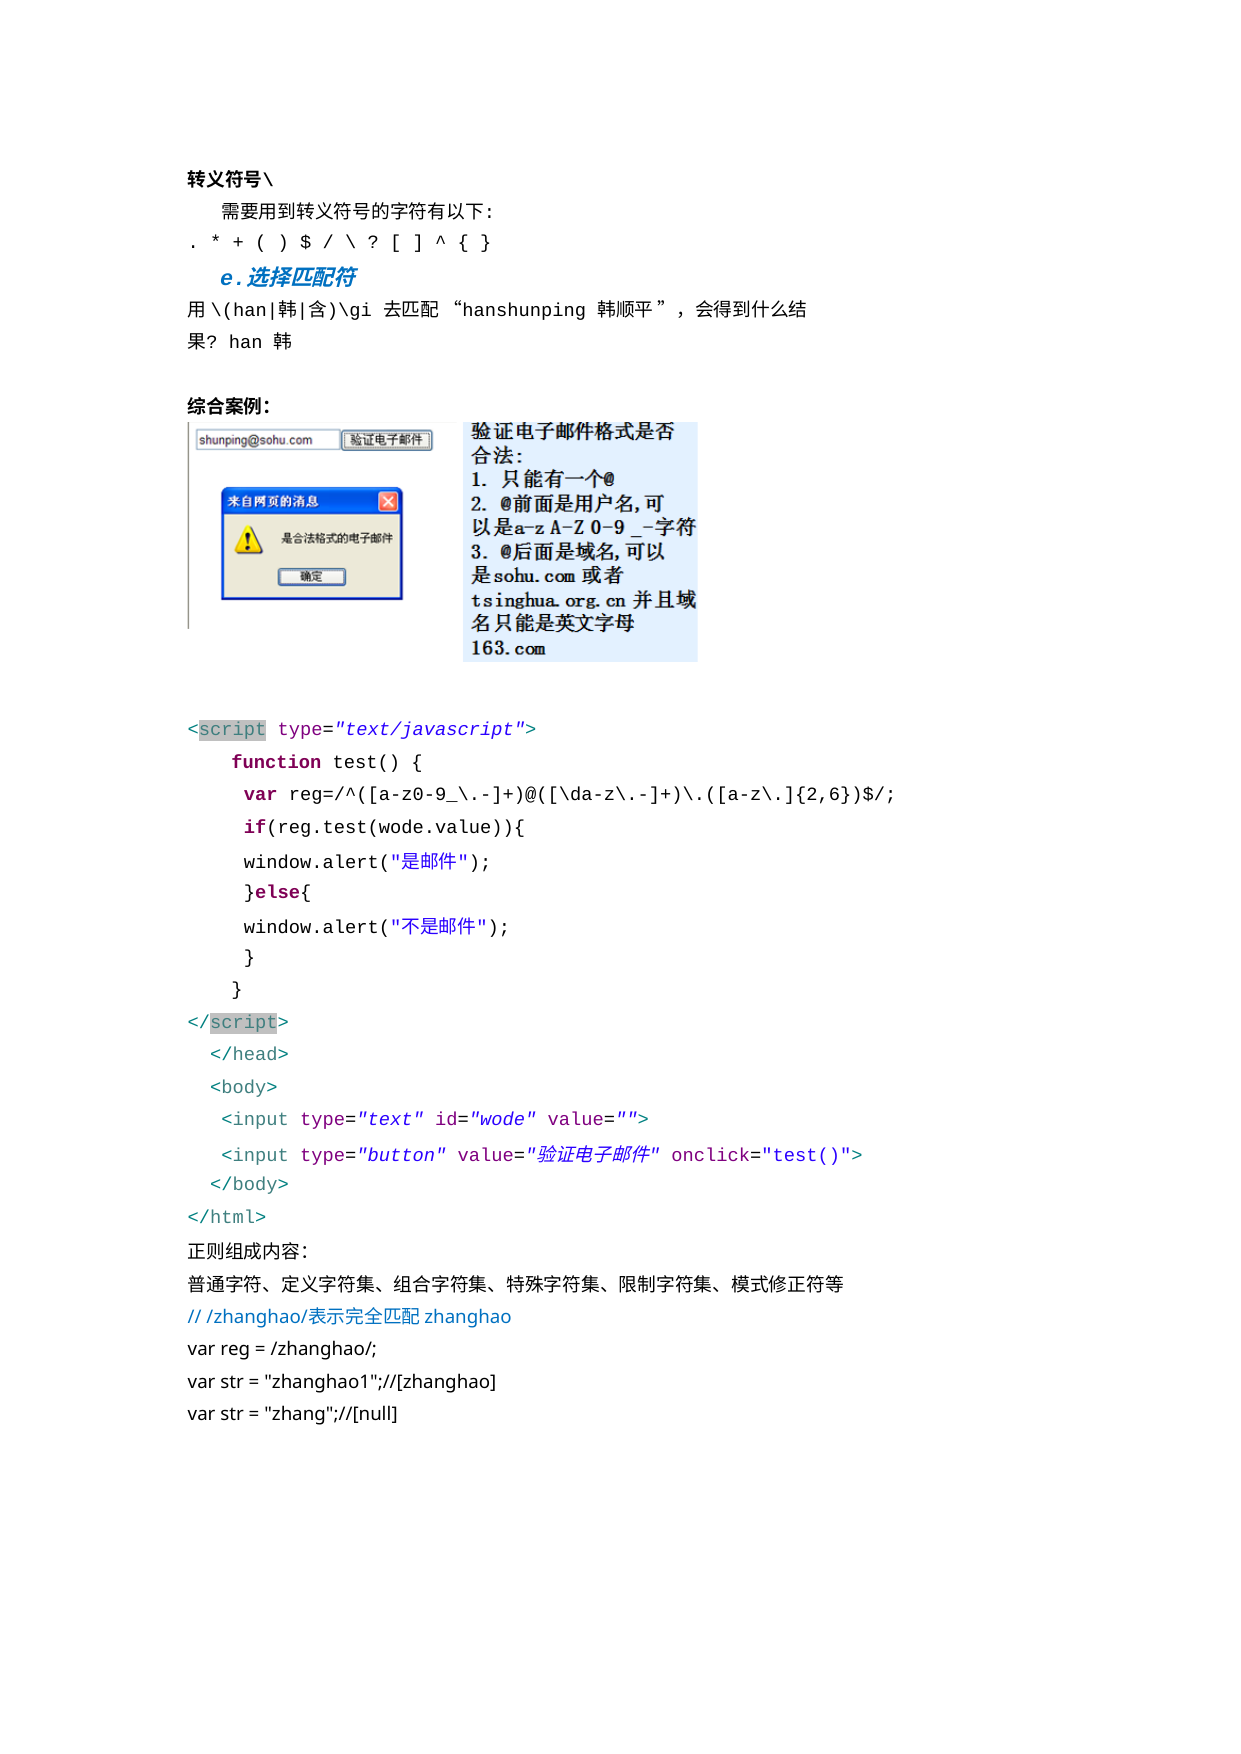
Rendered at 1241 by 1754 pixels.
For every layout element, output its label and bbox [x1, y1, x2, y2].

picture [187, 422, 703, 662]
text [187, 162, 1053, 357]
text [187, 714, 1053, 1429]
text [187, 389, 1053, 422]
